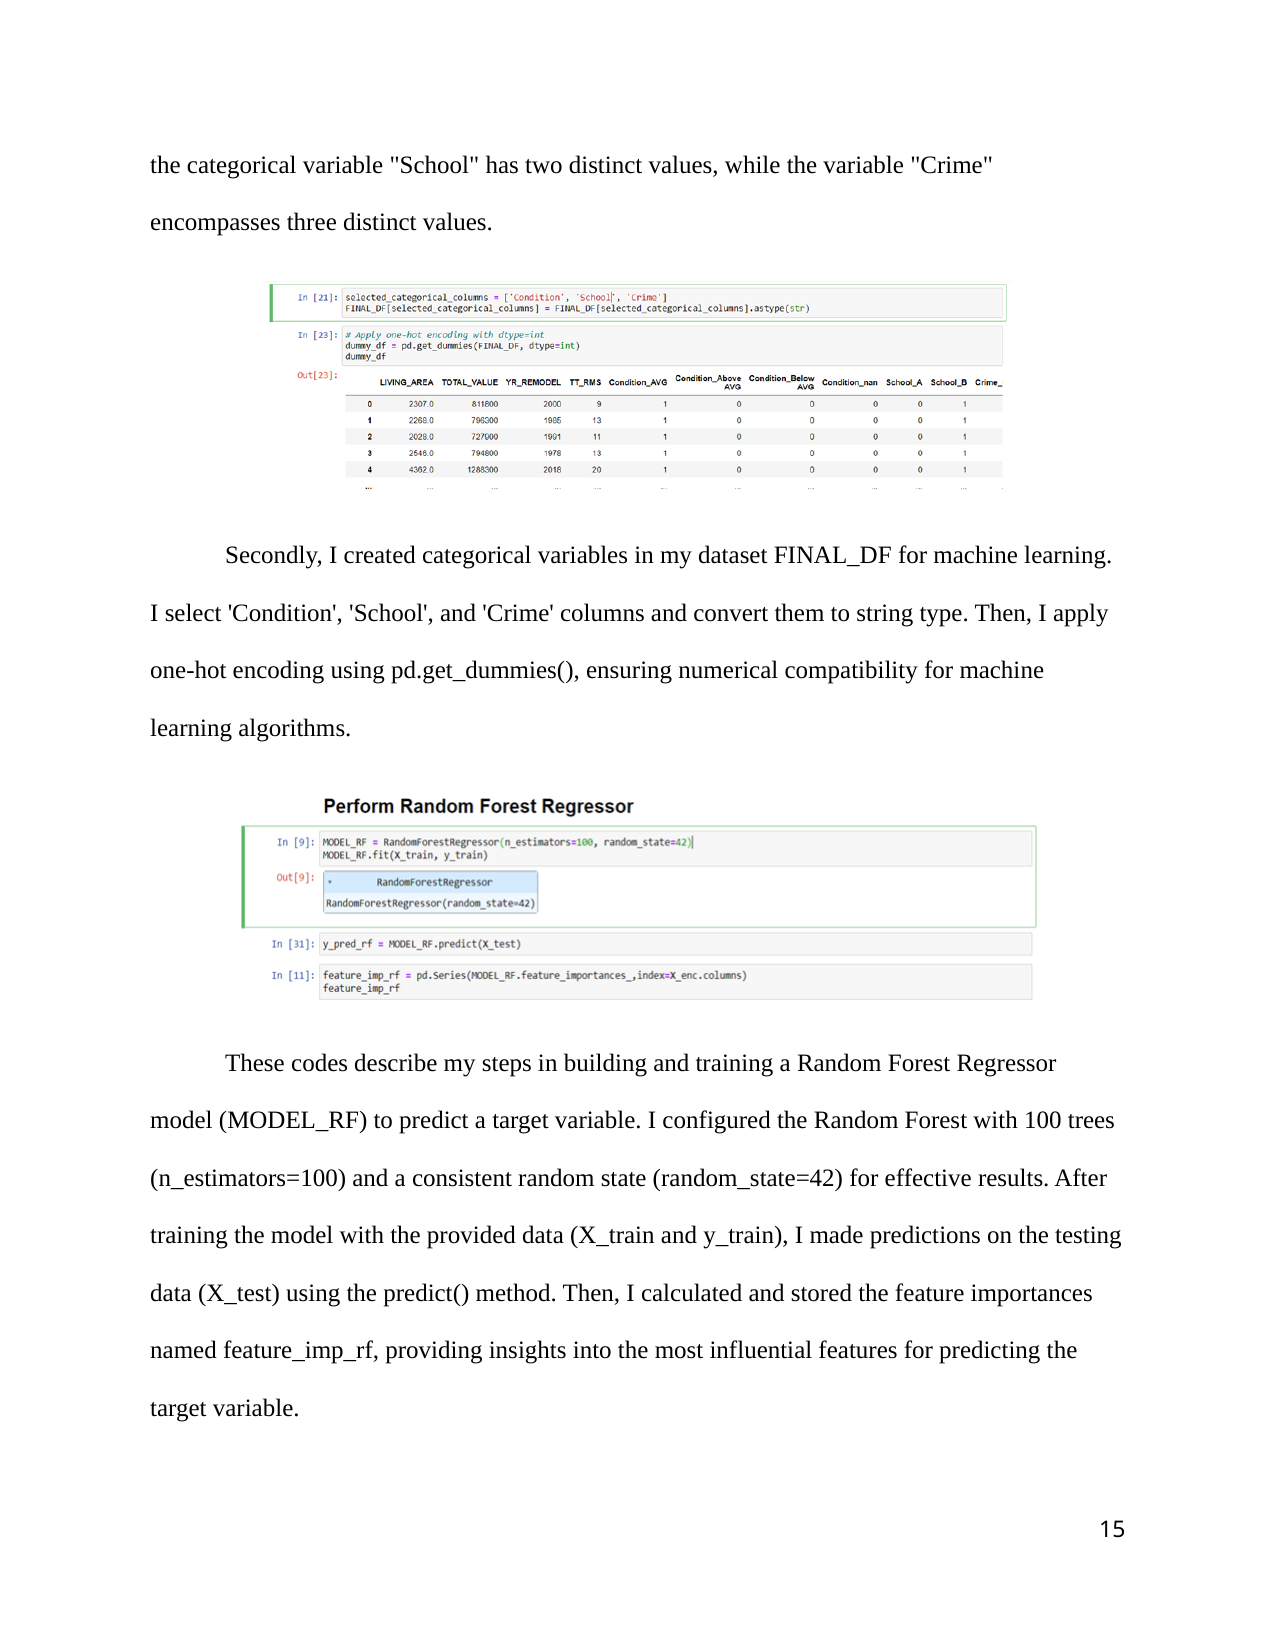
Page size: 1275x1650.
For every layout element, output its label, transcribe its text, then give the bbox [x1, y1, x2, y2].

text These codes describe my steps in building and training a Random Forest Regressor model (MODEL_RF) to predict a target variable. I configured the Random Forest with 100 trees (n_estimators=100) and a consistent random state (random_state=42) for effective results. After training the model with the provided data (X_train and y_train), I made predictions on the testing data (X_test) using the predict() method. Then, I calculated and stored the feature importances named feature_imp_rf, providing insights into the most influential features for predicting the target variable. [150, 1048, 1125, 1422]
picture [262, 281, 1013, 493]
picture [238, 787, 1038, 1001]
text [150, 150, 1125, 236]
text Secondly, I created categorical variables in my dataset FINAL_DF for machine learning. I select 'Condition', 'School', and 'Crime' columns and convert them to string type. Then, I apply one-hot encoding using pd.get_dummies(), ensuring numerical compatibility for machine learning algorithms. [150, 541, 1125, 742]
